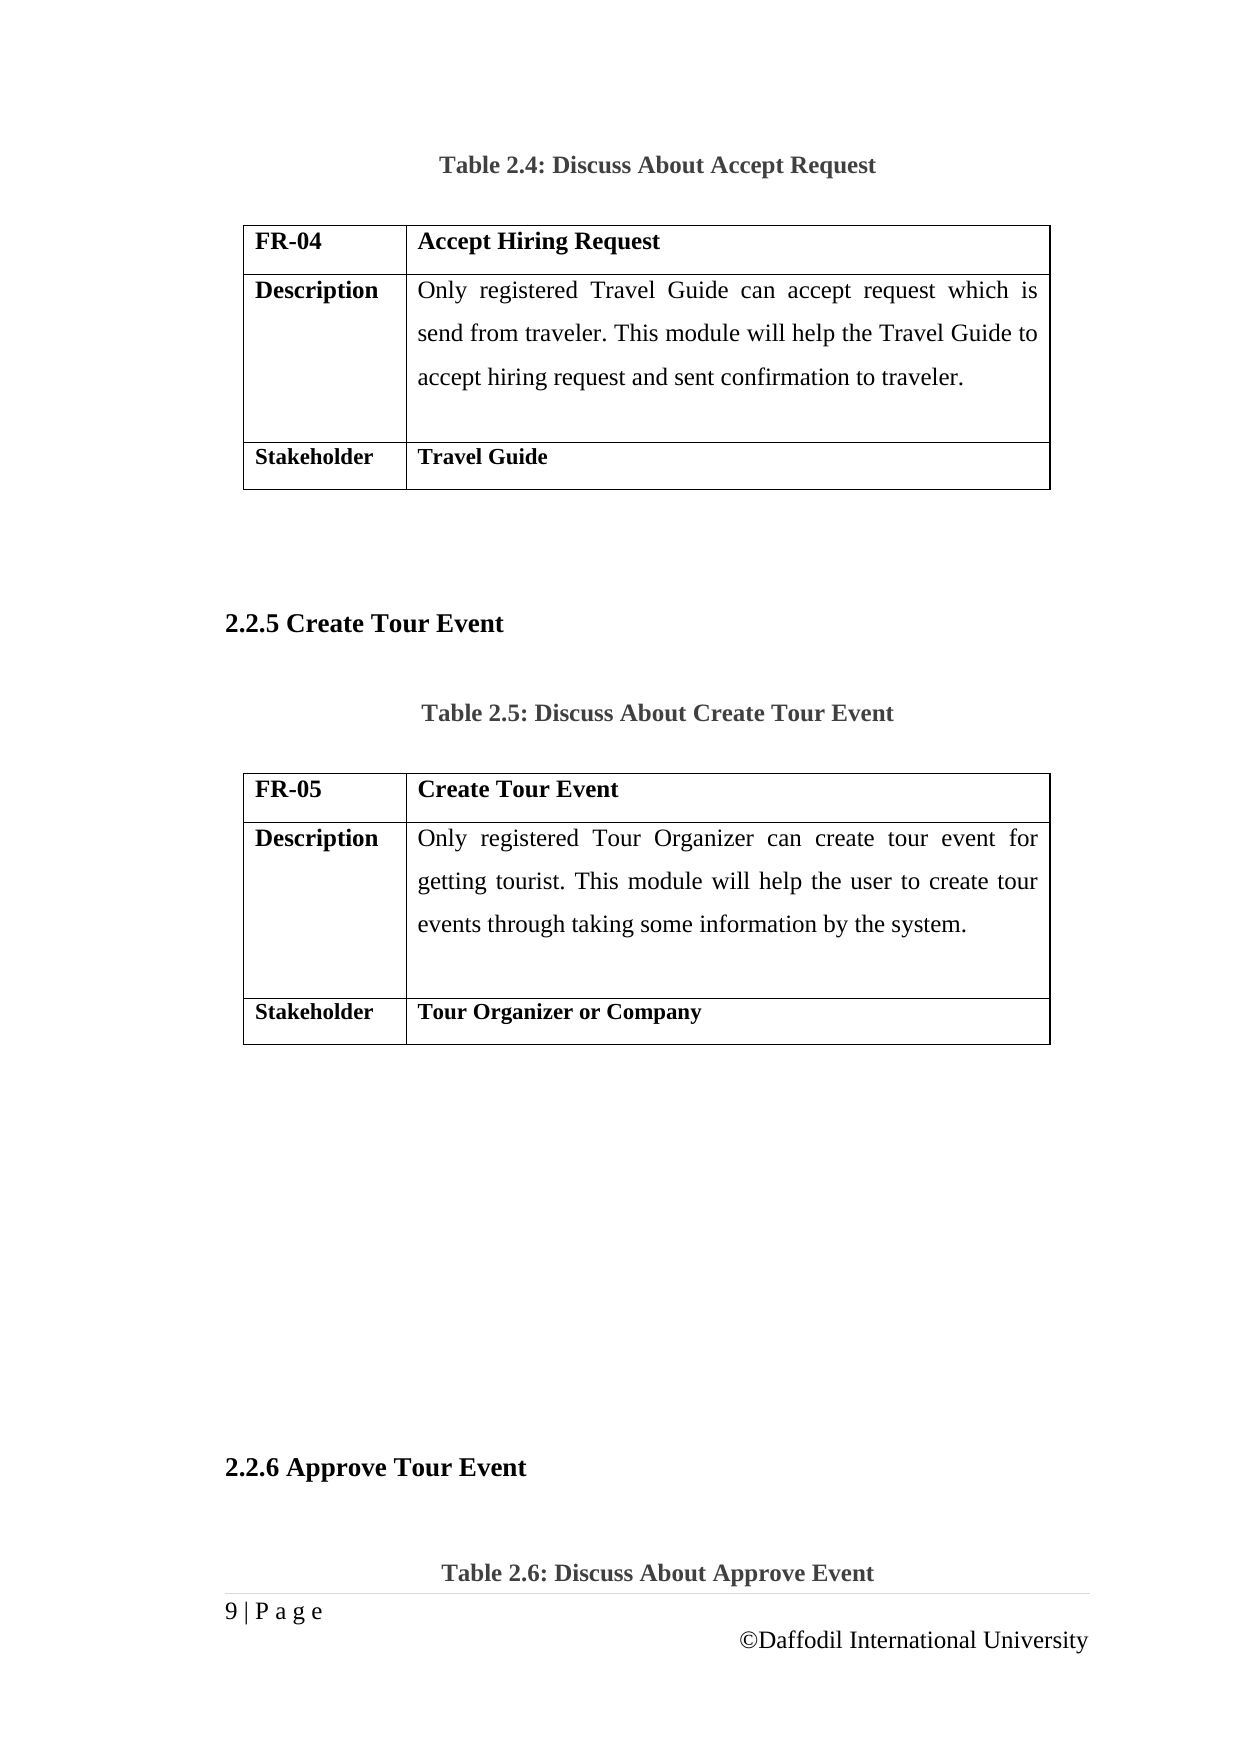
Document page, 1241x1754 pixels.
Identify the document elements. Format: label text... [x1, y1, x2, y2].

text Table 2.4: Discuss About Accept Request [225, 150, 1090, 179]
table_cell Travel Guide [407, 443, 1049, 489]
table_cell Description [244, 823, 406, 997]
table_cell Stakeholder [244, 999, 406, 1044]
subtitle 2.2.6 Approve Tour Event [225, 1451, 1090, 1482]
table_header FR-04 [244, 226, 406, 274]
table_cell Description [244, 275, 406, 442]
text Table 2.5: Discuss About Create Tour Event [225, 698, 1090, 727]
table_header Accept Hiring Request [407, 226, 1049, 274]
table_cell Only registered Tour Organizer can create tour event for getting tourist. This module will help the user to create tour events through taking some information by the system. [407, 823, 1049, 997]
table_cell Tour Organizer or Company [407, 999, 1049, 1044]
table_header Create Tour Event [407, 774, 1049, 822]
text Table 2.6: Discuss About Approve Event [225, 1558, 1090, 1587]
table_cell Only registered Travel Guide can accept request which is send from traveler. This module will help the Travel Guide to accept hiring request and sent confirmation to traveler. [407, 275, 1049, 442]
table_cell Stakeholder [244, 443, 406, 489]
subtitle 2.2.5 Create Tour Event [225, 607, 1090, 638]
table_header FR-05 [244, 774, 406, 822]
